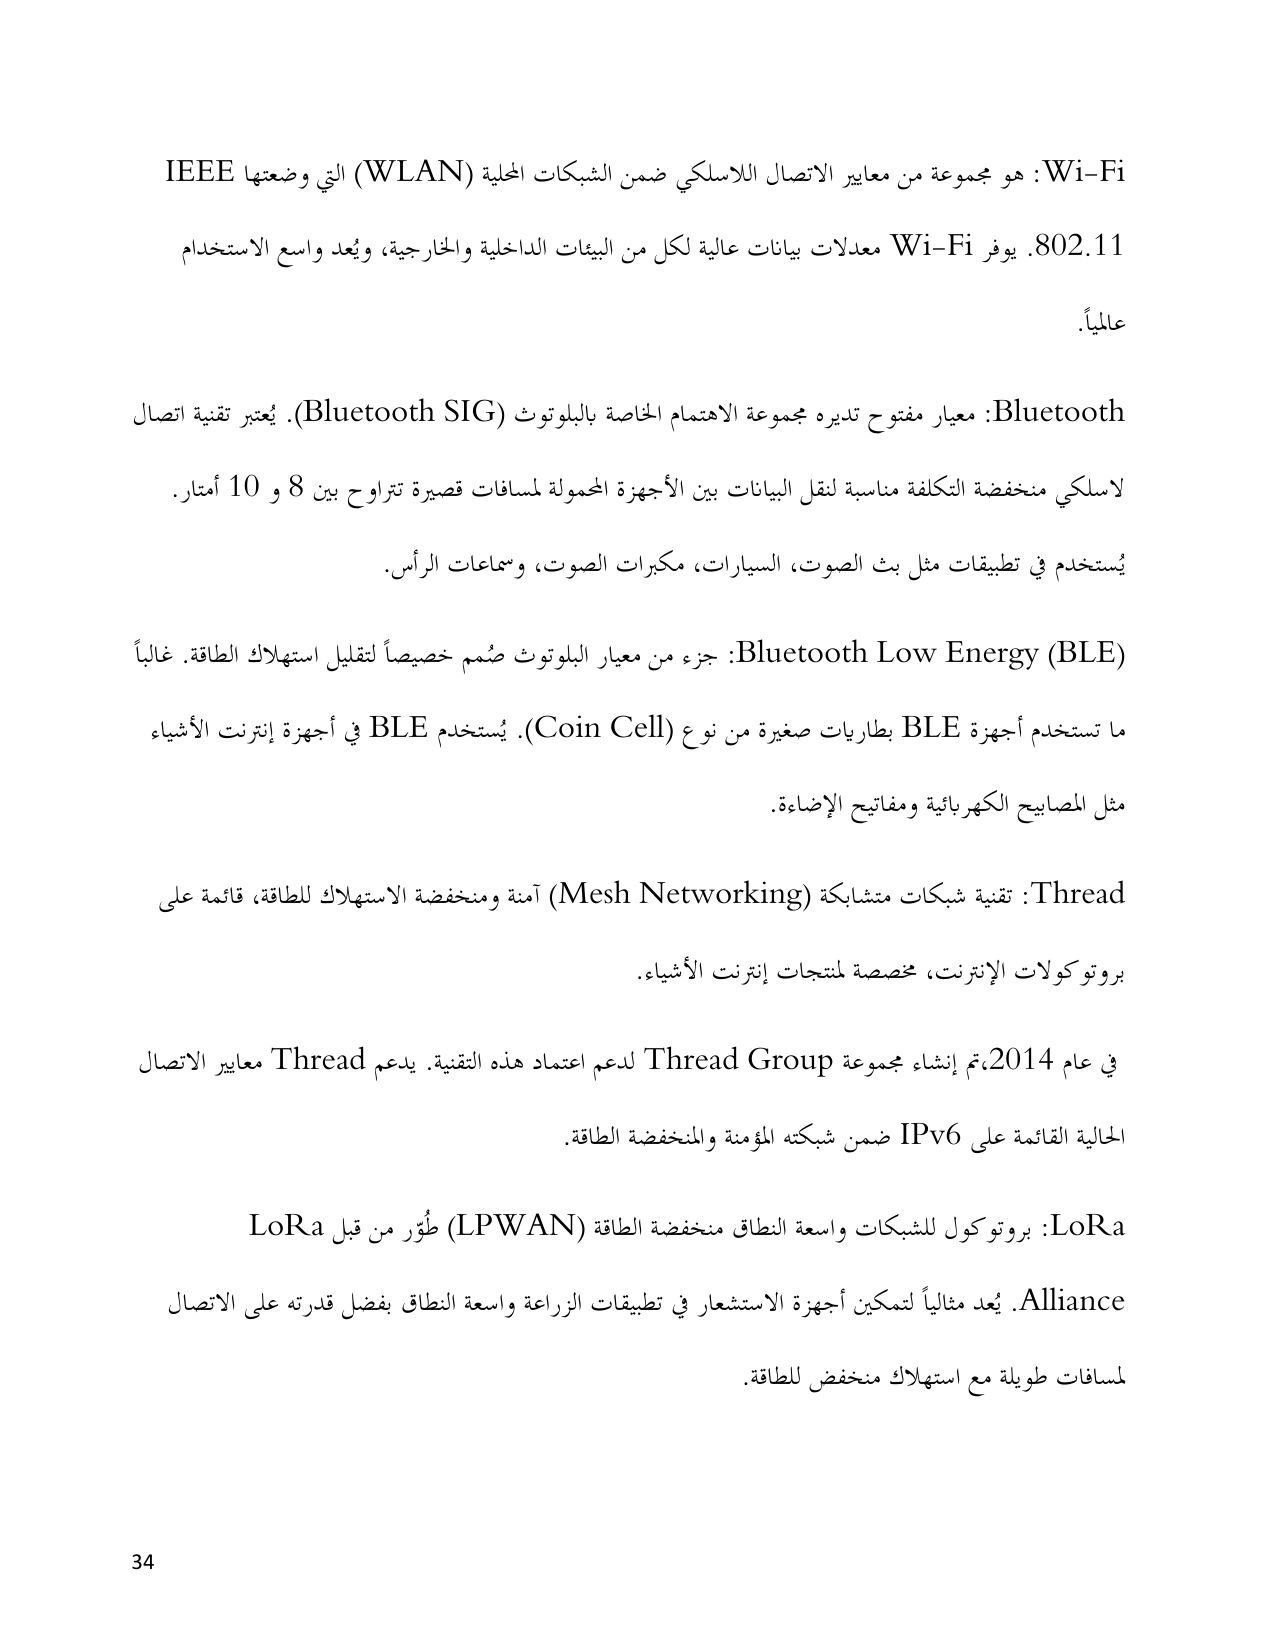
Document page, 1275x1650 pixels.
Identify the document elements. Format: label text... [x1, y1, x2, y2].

text LoRa: بروتوكول للشبكات واسعة النطاق منخفضة الطاقة (LPWAN) طُوّر من قبل LoRa Alliance. يُعد مثالياً لتمكين أجهزة الاستشعار في تطبيقات الزراعة واسعة النطاق بفضل قدرته على الاتصال لمسافات طويلة مع استهلاك منخفض للطاقة. [131, 1204, 1126, 1403]
text Bluetooth Low Energy (BLE): جزء من معيار البلوتوث صُمم خصيصاً لتقليل استهلاك الطاقة. غالباً ما تستخدم أجهزة BLE بطاريات صغيرة من نوع (Coin Cell). يُستخدم BLE في أجهزة إنترنت الأشياء مثل المصابيح الكهربائية ومفاتيح الإضاءة. [131, 631, 1126, 831]
text Wi-Fi: هو مجموعة من معايير الاتصال اللاسلكي ضمن الشبكات المحلية (WLAN) التي وضعتها IEEE 802.11. يوفر Wi-Fi معدلات بيانات عالية لكل من البيئات الداخلية والخارجية، ويُعد واسع الاستخدام عالمياً. [131, 150, 1126, 349]
text Bluetooth: معيار مفتوح تديره مجموعة الاهتمام الخاصة بالبلوتوث (Bluetooth SIG). يُعتبر تقنية اتصال لاسلكي منخفضة التكلفة مناسبة لنقل البيانات بين الأجهزة المحمولة لمسافات قصيرة تتراوح بين 8 و 10 أمتار. يُستخدم في تطبيقات مثل بث الصوت، السيارات، مكبرات الصوت، وسماعات الرأس. [131, 391, 1126, 590]
text Thread: تقنية شبكات متشابكة (Mesh Networking) آمنة ومنخفضة الاستهلاك للطاقة، قائمة على بروتوكولات الإنترنت، مخصصة لمنتجات إنترنت الأشياء. [131, 872, 1126, 997]
text في عام 2014،تم إنشاء مجموعة Thread Group لدعم اعتماد هذه التقنية. يدعم Thread معايير الاتصال الحالية القائمة على IPv6 ضمن شبكته المؤمنة والمنخفضة الطاقة. [131, 1038, 1126, 1163]
